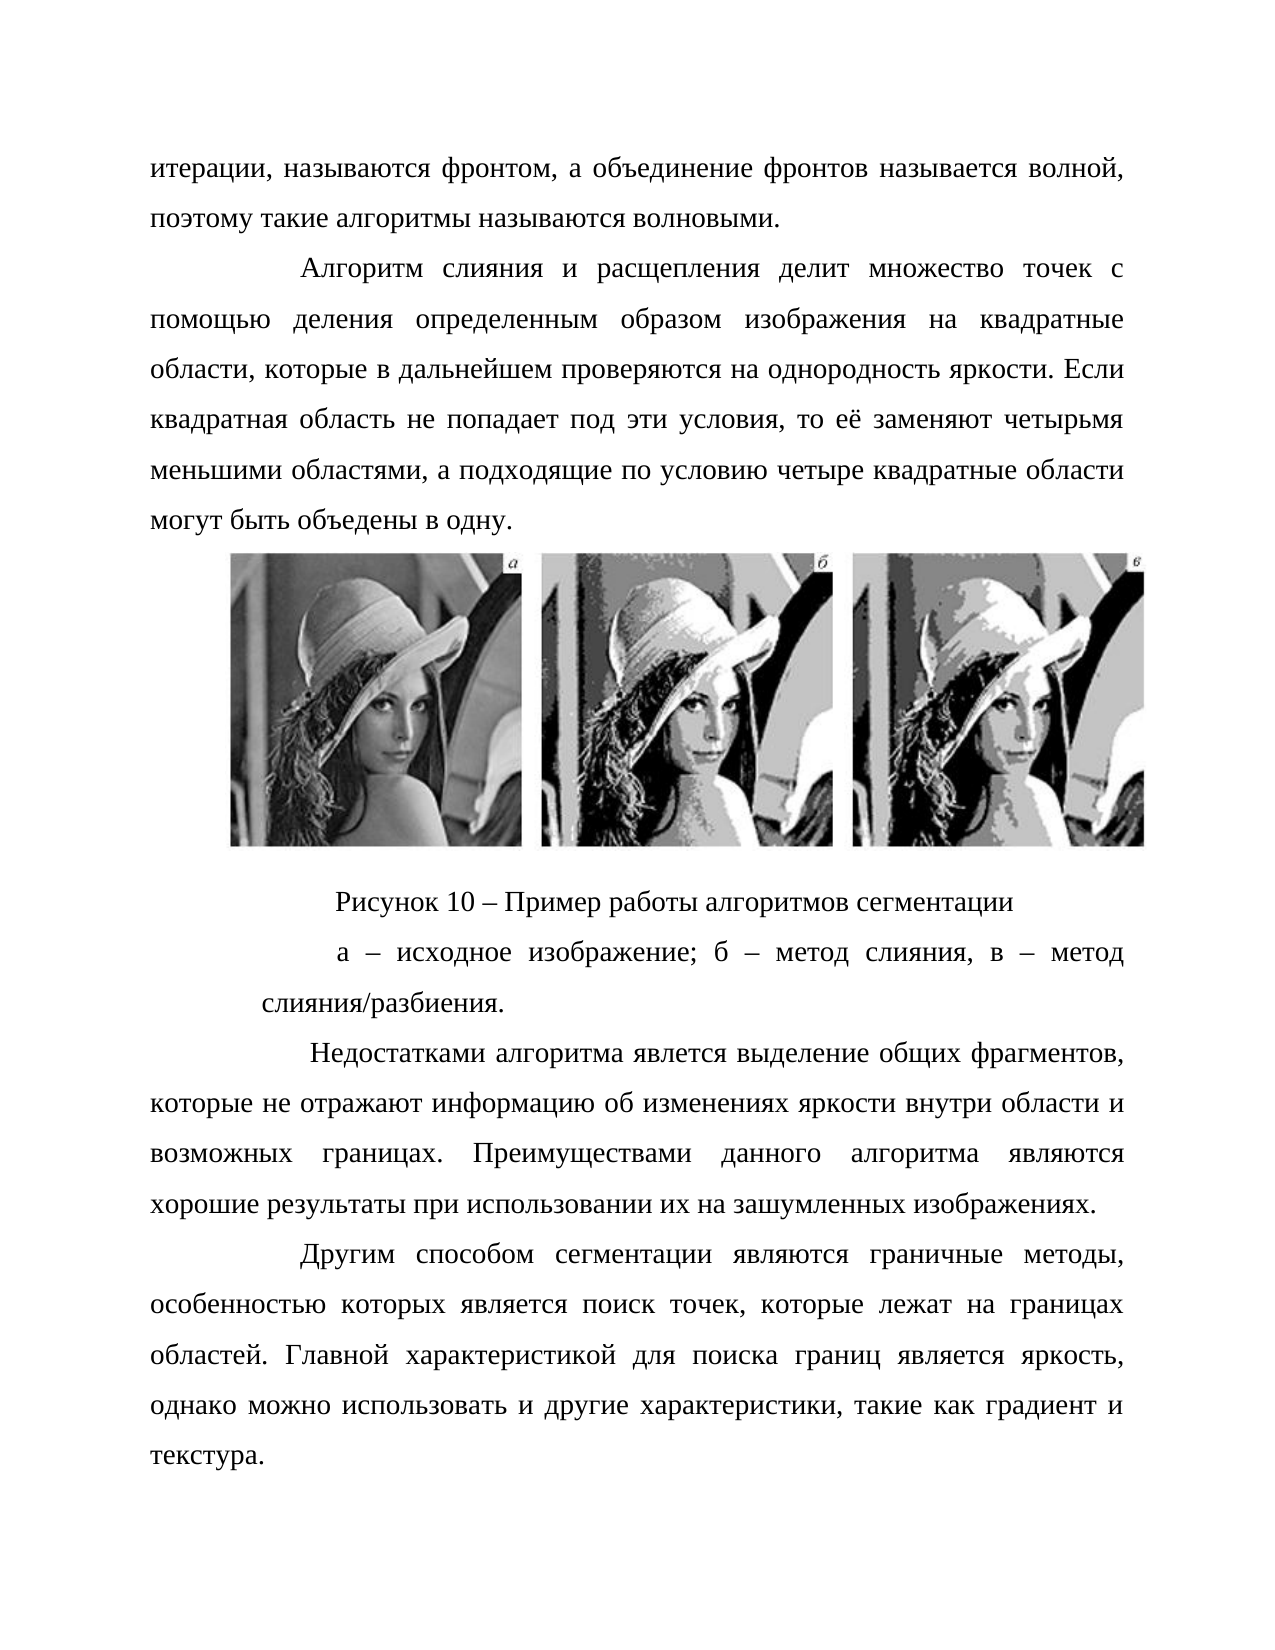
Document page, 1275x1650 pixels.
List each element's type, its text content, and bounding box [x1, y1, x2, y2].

text а – исходное изображение; б – метод слияния, в – метод слияния/разбиения. [261, 934, 1125, 1018]
picture [225, 552, 1147, 851]
text Рисунок 10 – Пример работы алгоритмов сегментации [150, 884, 1125, 918]
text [150, 150, 1125, 234]
text Другим способом сегментации являются граничные методы, особенностью которых является поиск точек, которые лежат на границах областей. Главной характеристикой для поиска границ является яркость, однако можно использовать и другие характеристики, такие как градиент и текстура. [150, 1236, 1125, 1471]
text Алгоритм слияния и расщепления делит множество точек с помощью деления определенным образом изображения на квадратные области, которые в дальнейшем проверяются на однородность яркости. Если квадратная область не попадает под эти условия, то её заменяют четырьмя меньшими областями, а подходящие по условию четыре квадратные области могут быть объедены в одну. [150, 251, 1125, 536]
text Недостатками алгоритма явлется выделение общих фрагментов, которые не отражают информацию об изменениях яркости внутри области и возможных границах. Преимуществами данного алгоритма являются хорошие результаты при использовании их на зашумленных изображениях. [150, 1035, 1125, 1219]
